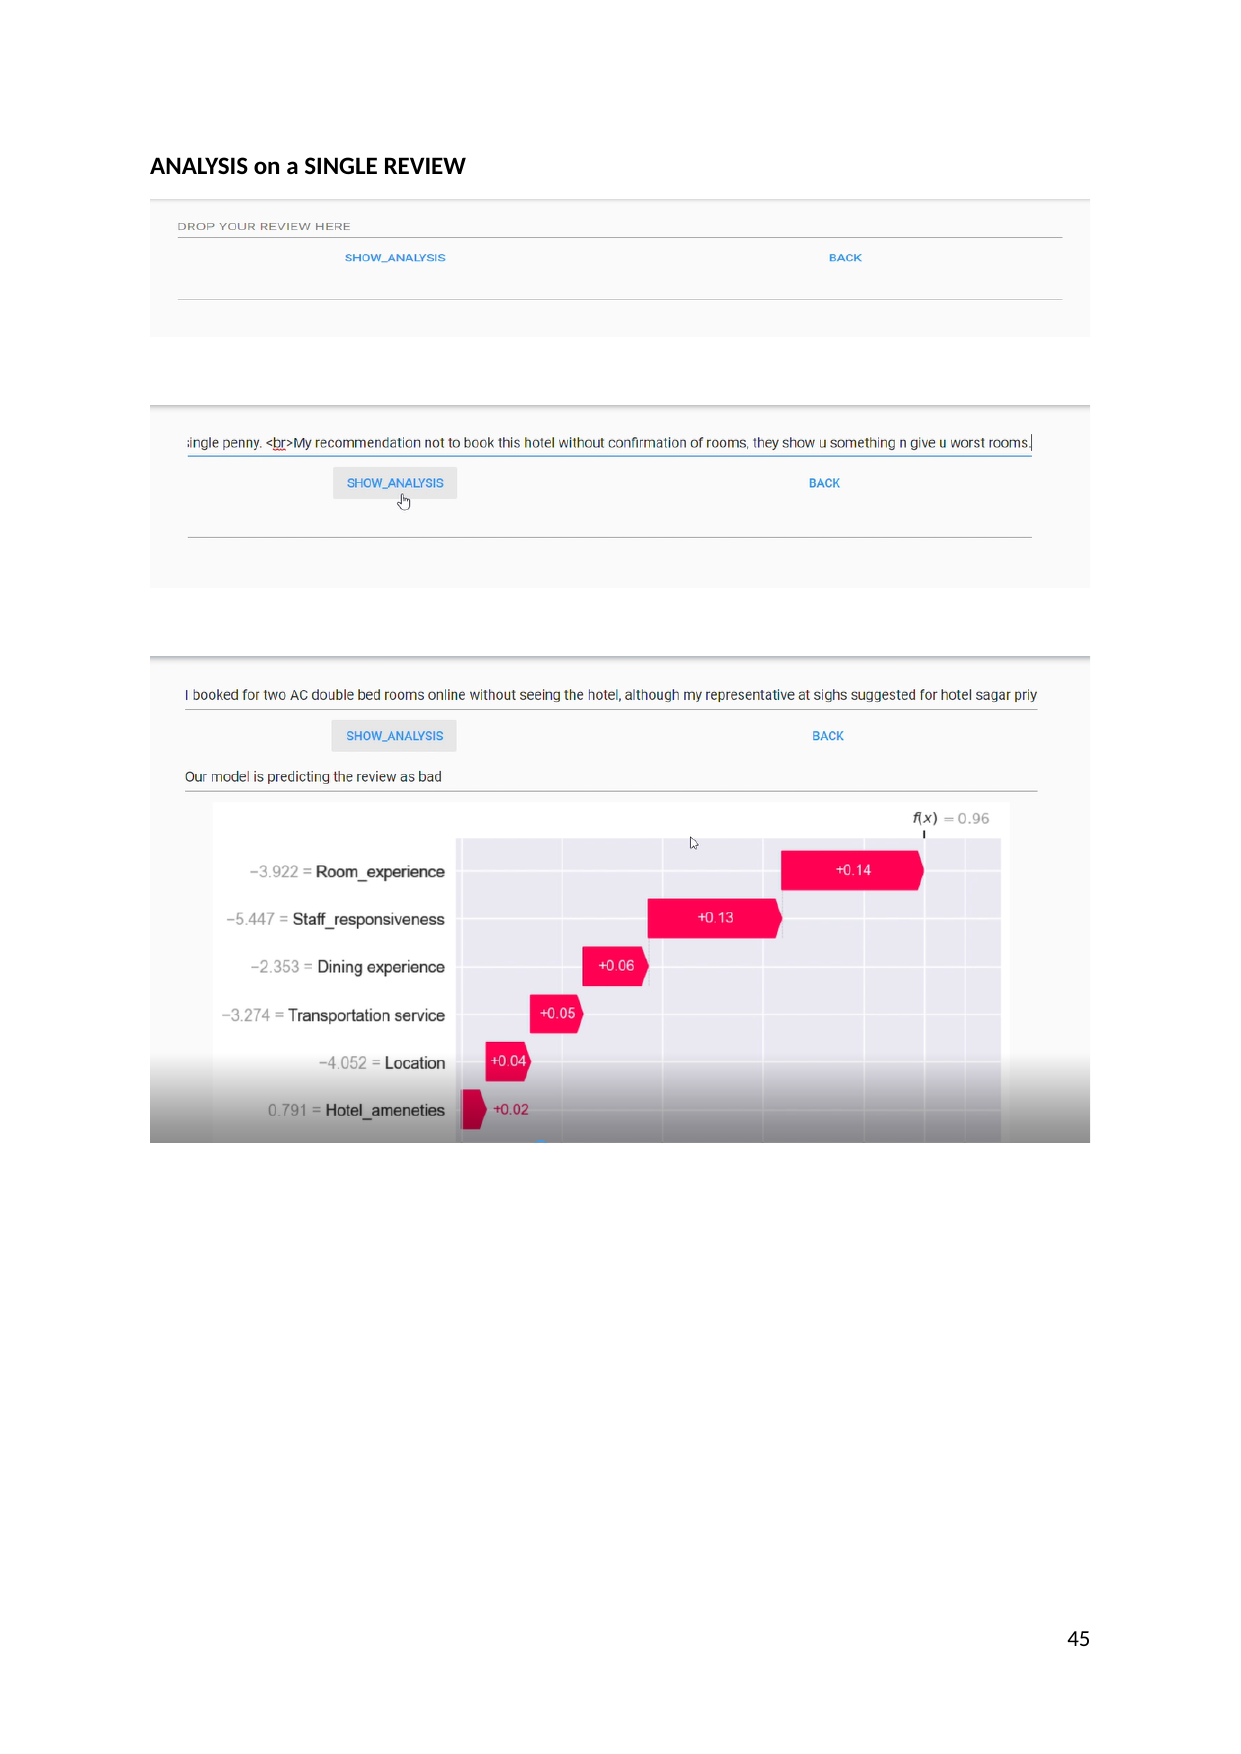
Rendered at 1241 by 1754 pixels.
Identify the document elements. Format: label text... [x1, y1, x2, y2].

picture [150, 199, 1091, 337]
picture [150, 405, 1091, 588]
picture [150, 656, 1091, 1143]
text ANALYSIS on a SINGLE REVIEW [150, 150, 1090, 181]
